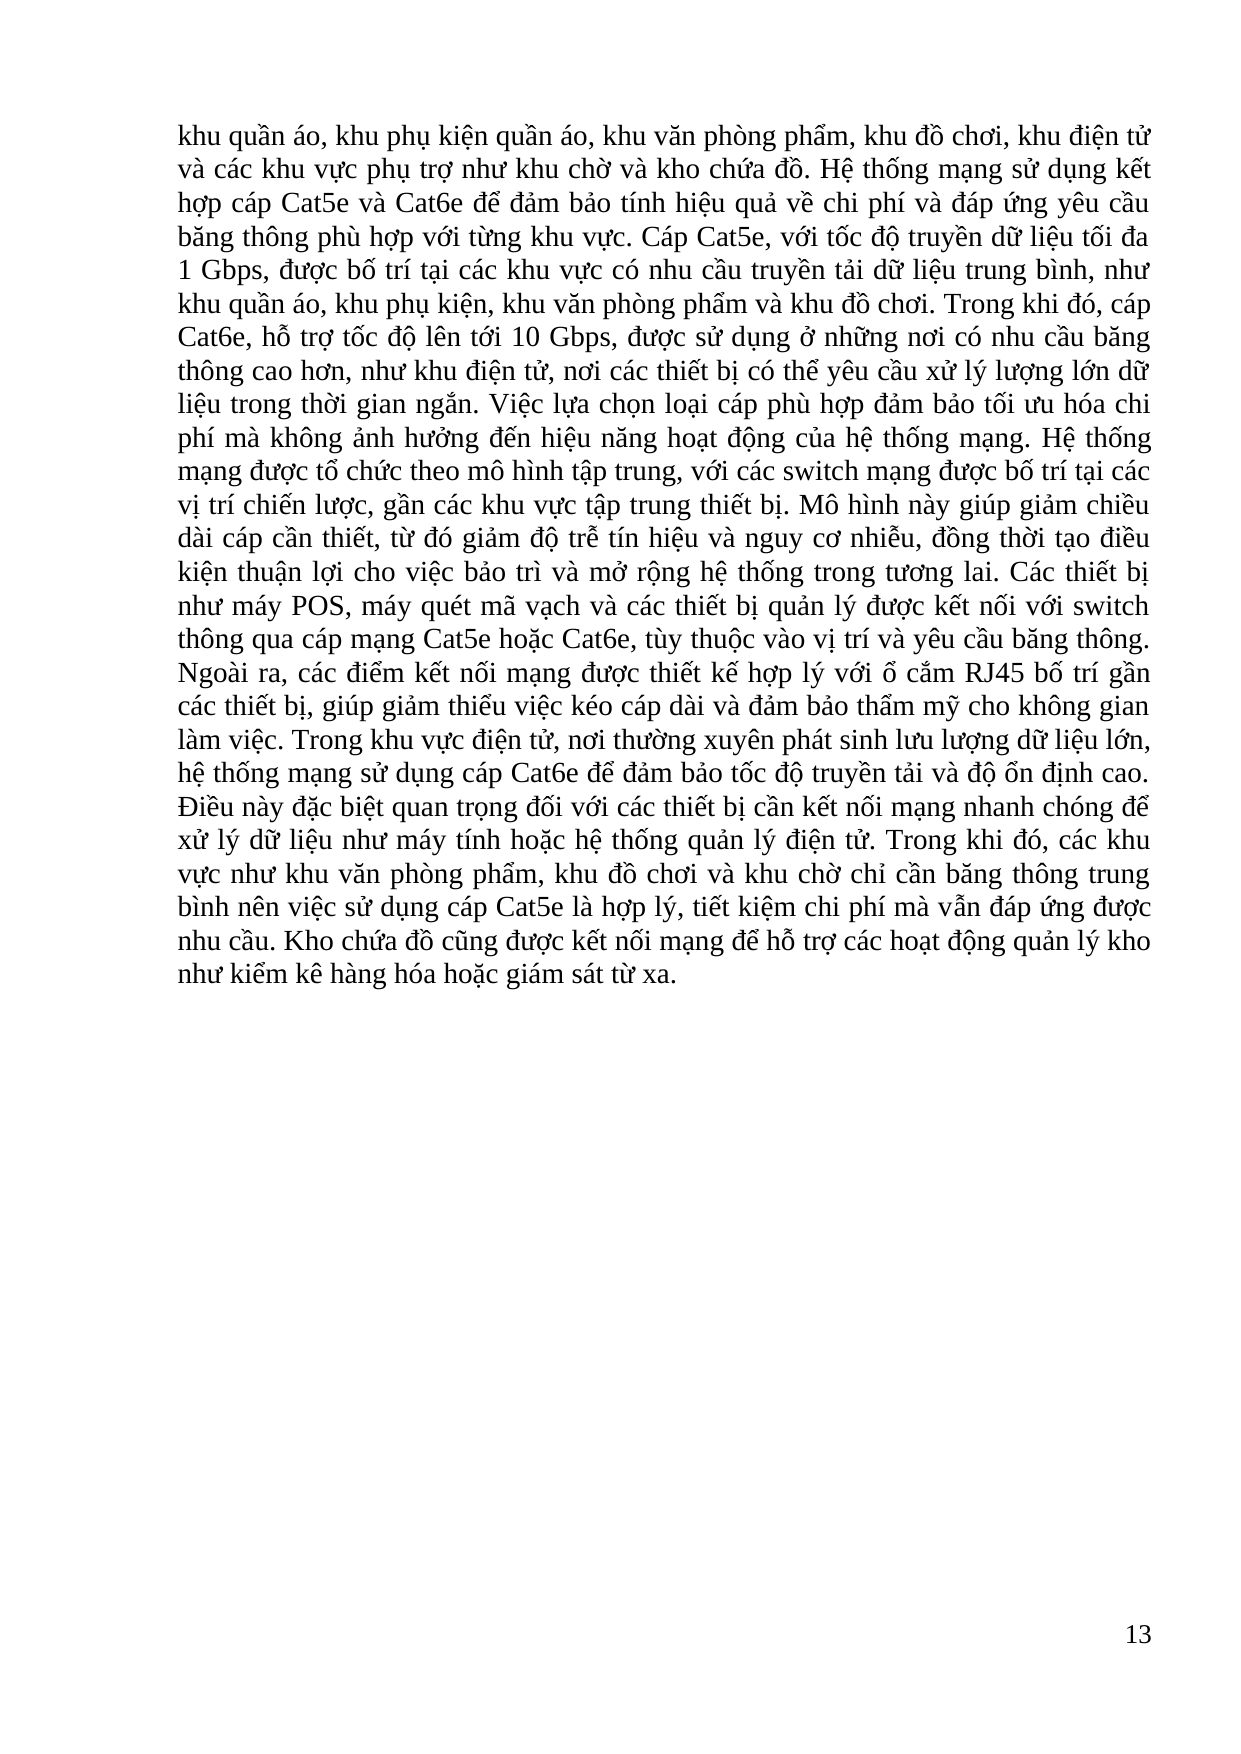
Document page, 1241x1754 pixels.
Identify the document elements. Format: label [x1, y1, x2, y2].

text [177, 118, 1152, 990]
